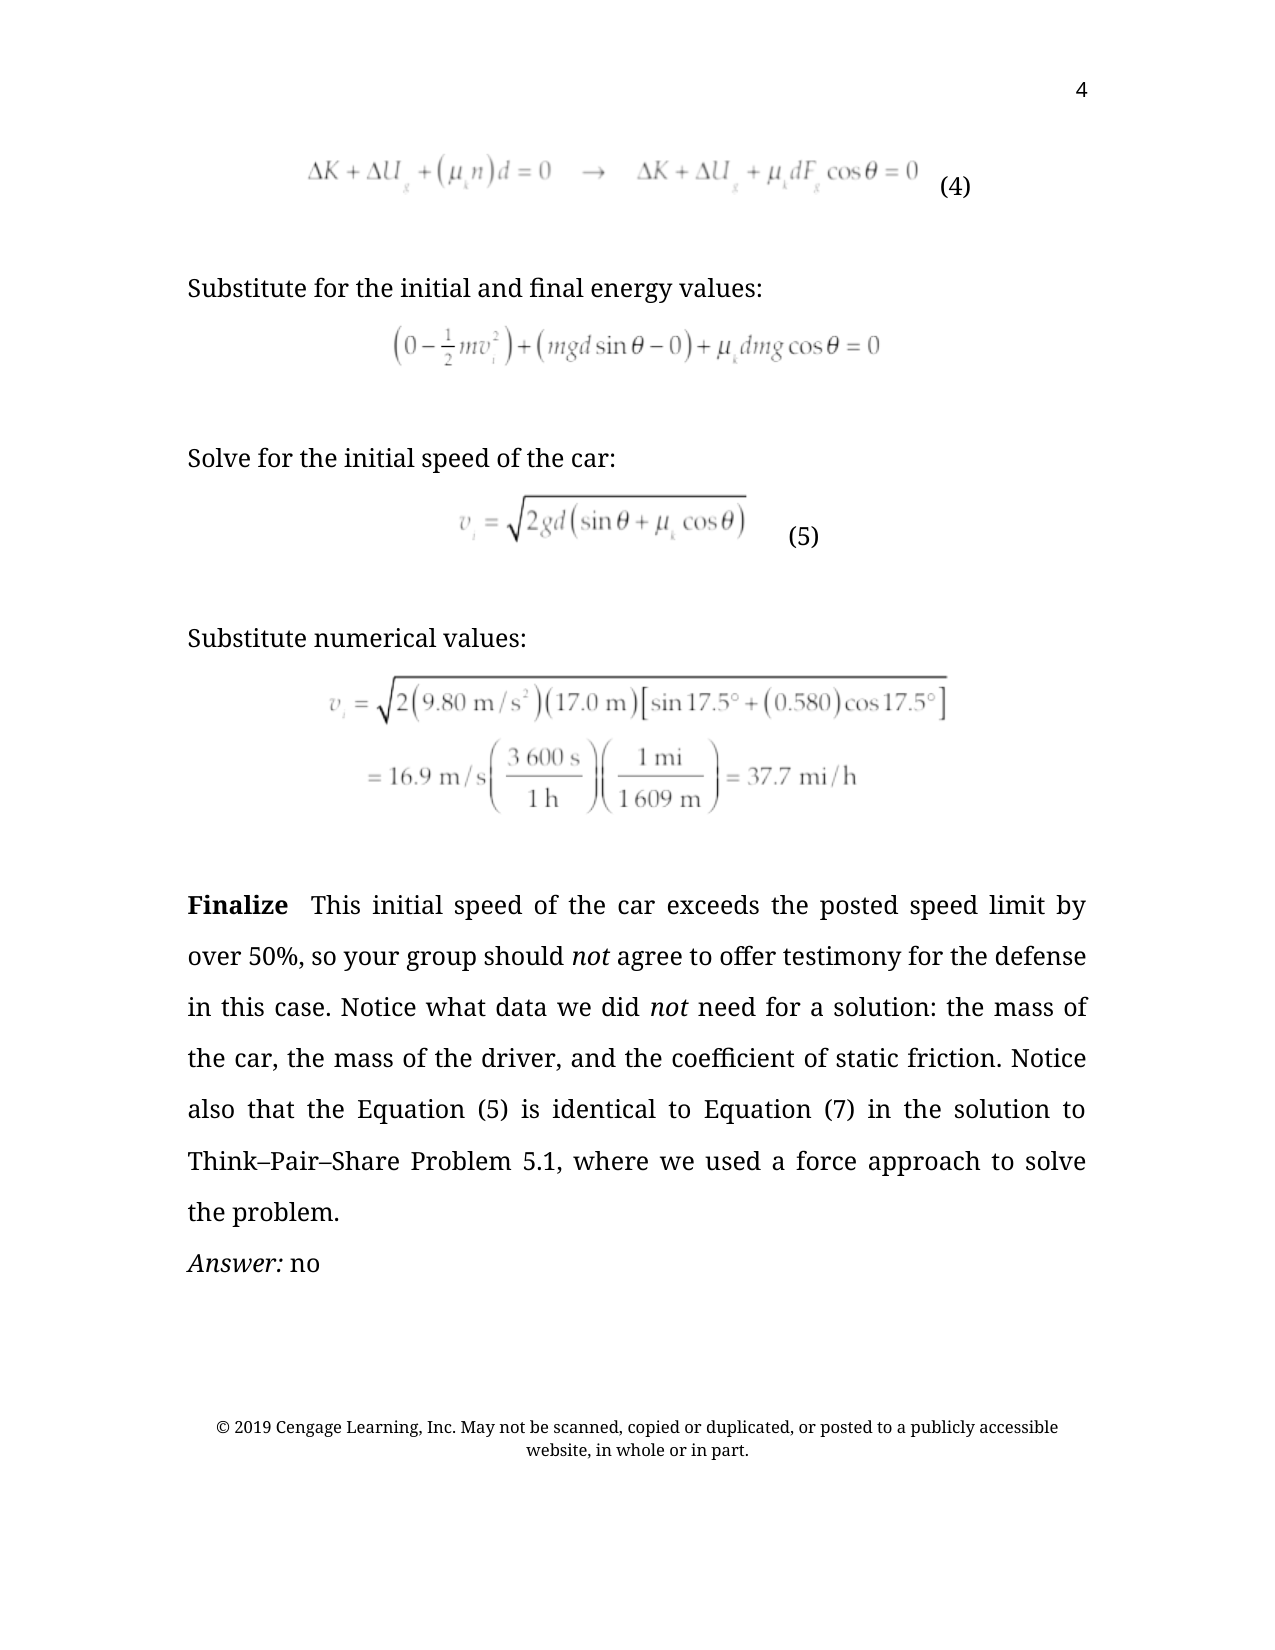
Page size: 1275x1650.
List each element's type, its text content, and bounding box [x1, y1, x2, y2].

text Solve for the initial speed of the car: [187, 441, 1087, 475]
text Finalize This initial speed of the car exceeds the posted speed limit by over 50%, so your group should not agree to offer testimony for the defense in this case. Notice what data we did not need for a solution: the mass of the car, the mass of the driver, and the coefficient of static friction. Notice also that the Equation (5) is identical to Equation (7) in the solution to Think–Pair–Share Problem 5.1, where we used a force approach to solve the problem. [187, 888, 1087, 1228]
text Answer: no [187, 1245, 1087, 1279]
text Substitute for the initial and final energy values: [187, 270, 1087, 304]
text (5) [187, 492, 1087, 553]
text Substitute numerical values: [187, 621, 1087, 655]
text (4) [187, 150, 1087, 202]
